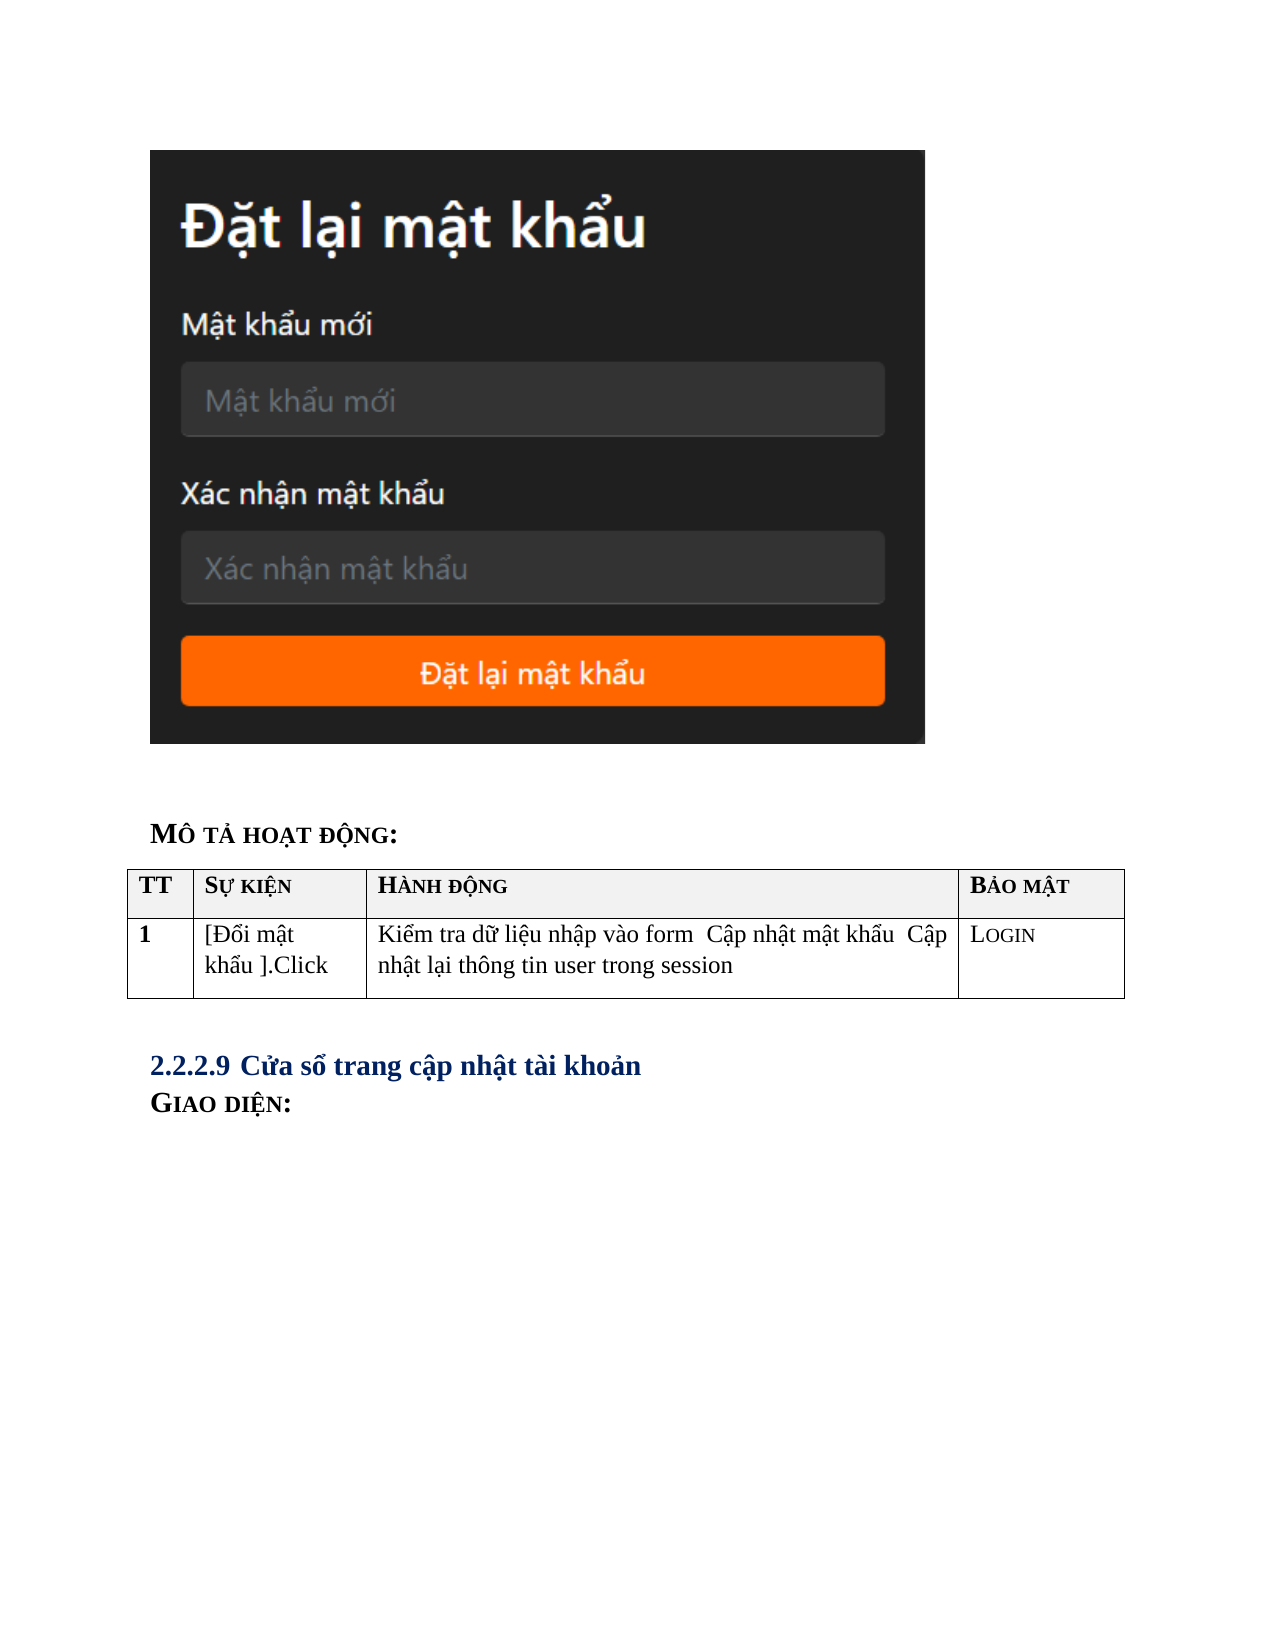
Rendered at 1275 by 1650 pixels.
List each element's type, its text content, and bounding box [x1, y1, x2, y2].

table_header Hành động [367, 870, 958, 918]
text Mô tả hoạt động: [150, 816, 1125, 849]
table_header TT [128, 870, 193, 918]
table_header Bảo mật [959, 870, 1124, 918]
table_cell Login [959, 919, 1124, 998]
picture [150, 150, 926, 744]
text Giao diện: [150, 1085, 1125, 1118]
subtitle Cửa sổ trang cập nhật tài khoản [150, 1048, 1125, 1082]
table_cell Kiểm tra dữ liệu nhập vào form Cập nhật mật khẩu Cập nhật lại thông tin user trong session [367, 919, 958, 998]
table_cell [Đổi mật khẩu ].Click [194, 919, 366, 998]
table_cell 1 [128, 919, 193, 998]
table_header Sự kiện [194, 870, 366, 918]
